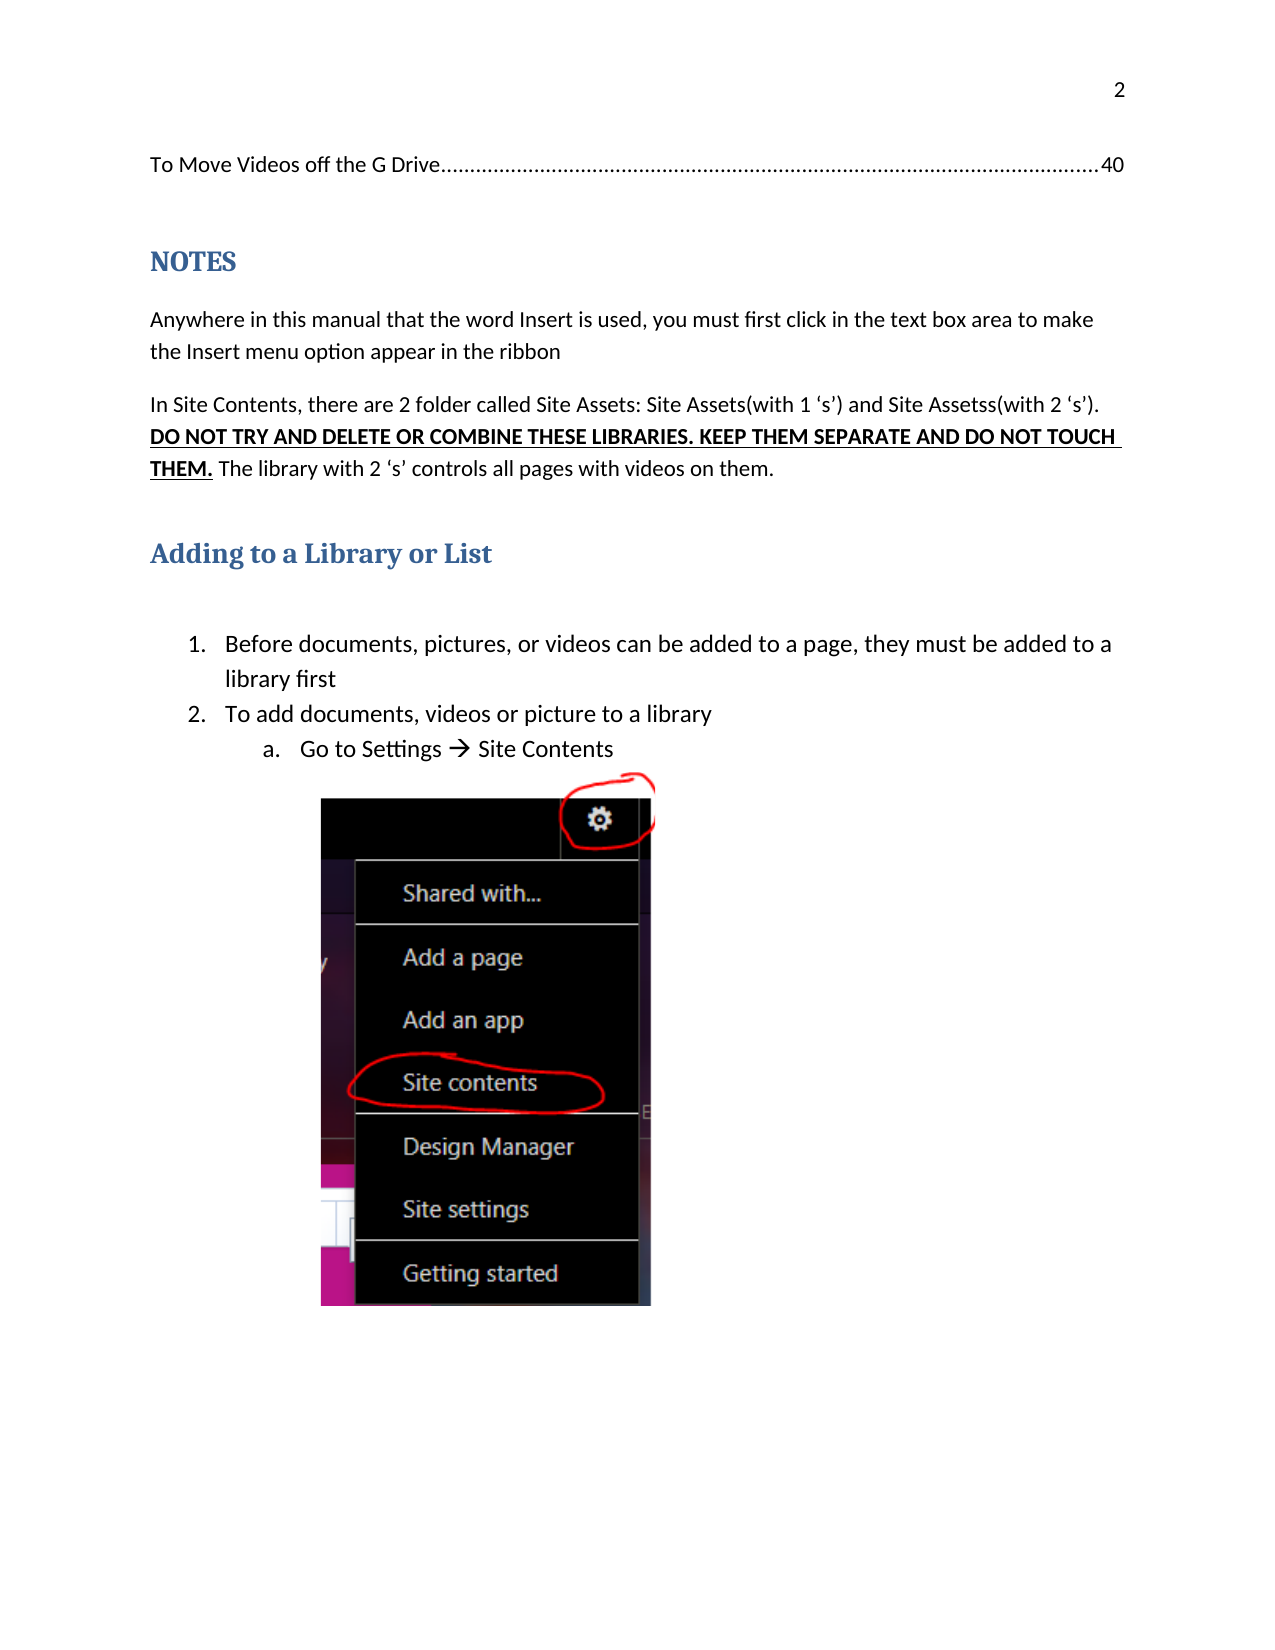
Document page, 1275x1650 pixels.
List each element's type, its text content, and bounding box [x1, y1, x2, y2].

text NOTES [150, 246, 1125, 279]
list Before documents, pictures, or videos can be added to a page, they must be added to a library first [187, 628, 1125, 694]
text Anywhere in this manual that the word Insert is used, you must first click in the text box area to make the Insert menu option appear in the ribbon [150, 305, 1125, 365]
picture [320, 772, 656, 1306]
list Go to Settings Site Contents [262, 733, 1125, 764]
list To add documents, videos or picture to a library [187, 698, 1125, 729]
subtitle Adding to a Library or List [150, 537, 1125, 570]
text In Site Contents, there are 2 folder called Site Assets: Site Assets(with 1 ‘s’) and Site Assetss(with 2 ‘s’). DO NOT TRY AND DELETE OR COMBINE THESE LIBRARIES. KEEP THEM SEPARATE AND DO NOT TOUCH THEM. The library with 2 ‘s’ controls all pages with videos on them. [150, 390, 1125, 483]
